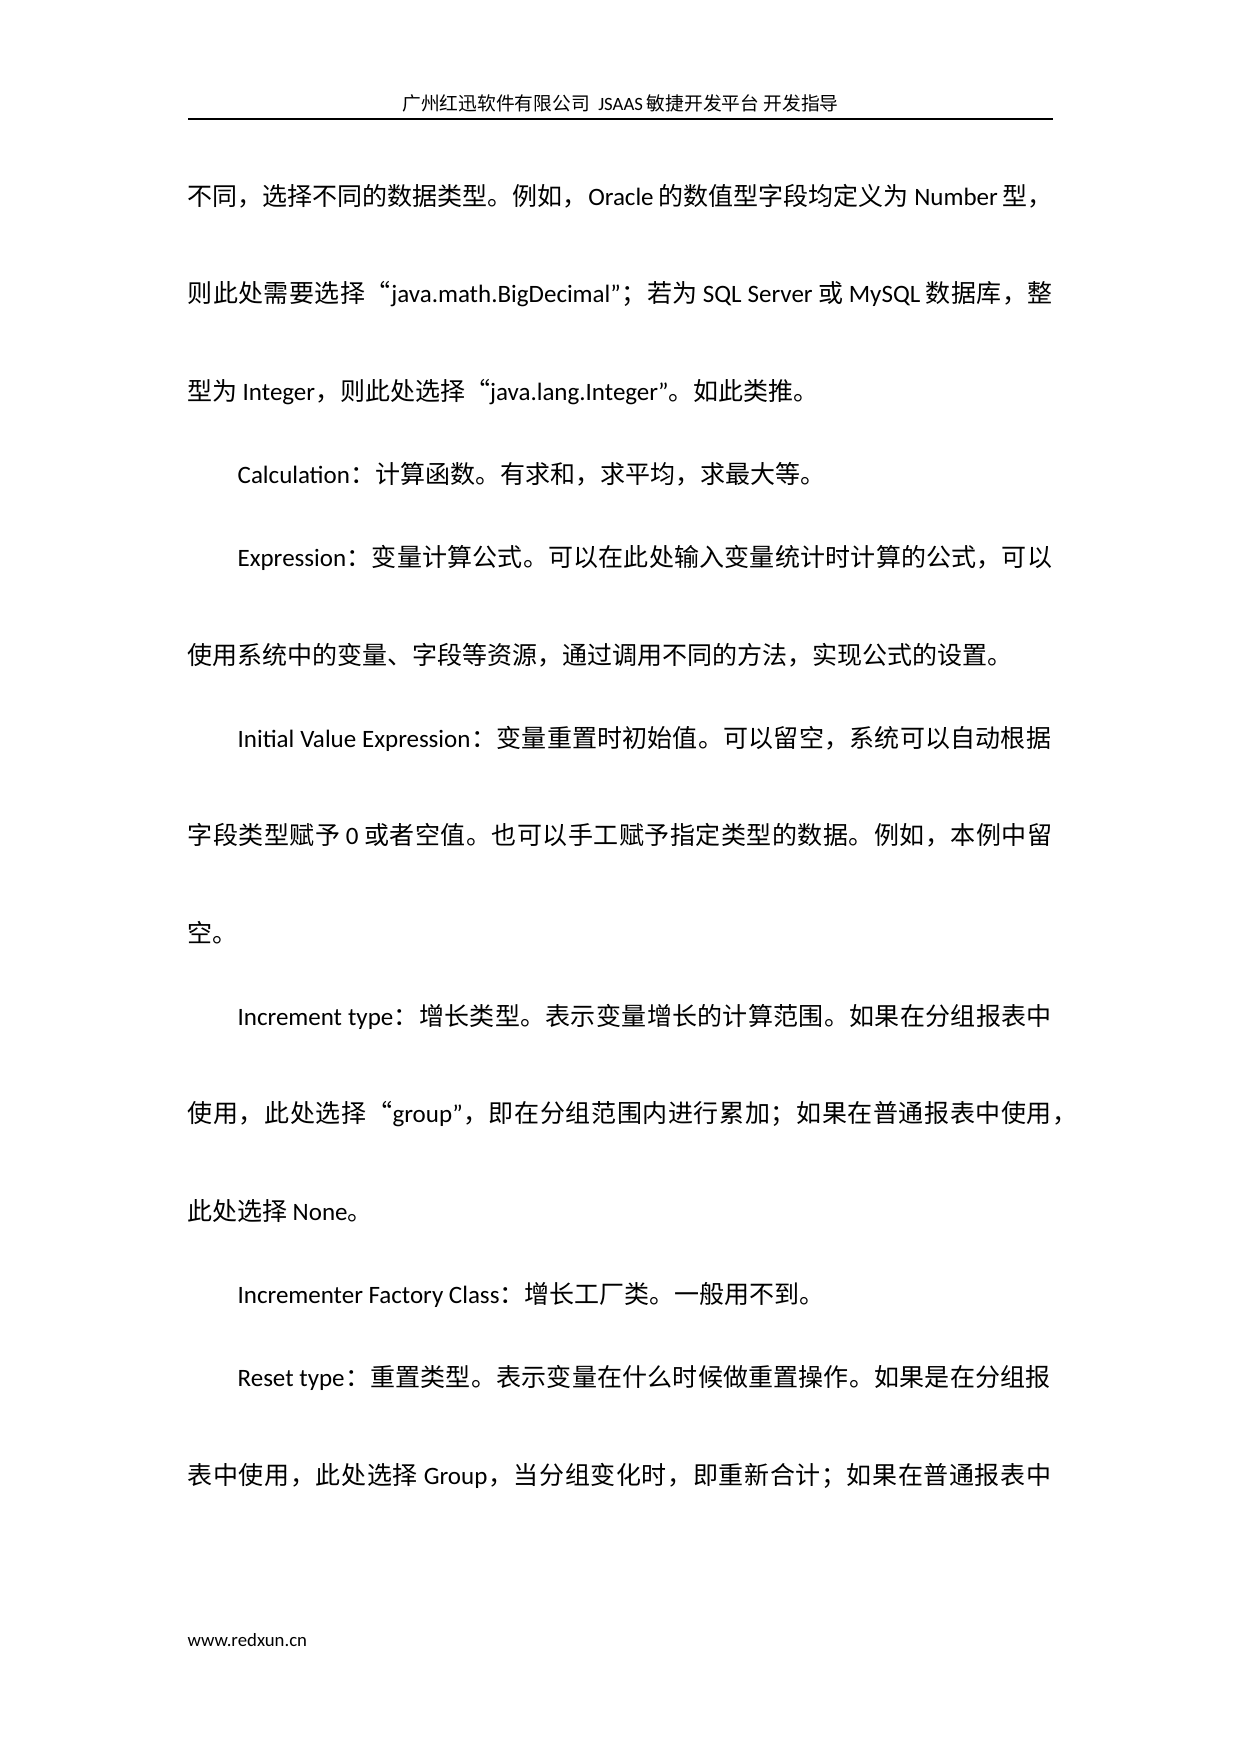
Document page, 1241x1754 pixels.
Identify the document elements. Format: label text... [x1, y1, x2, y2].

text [187, 1343, 1053, 1506]
text Incrementer Factory Class：增长工厂类。一般用不到。 [187, 1260, 1053, 1325]
text Initial Value Expression：变量重置时初始值。可以留空，系统可以自动根据字段类型赋予0或者空值。也可以手工赋予指定类型的数据。例如，本例中留空。 [187, 704, 1053, 964]
text Expression：变量计算公式。可以在此处输入变量统计时计算的公式，可以使用系统中的变量、字段等资源，通过调用不同的方法，实现公式的设置。 [187, 523, 1053, 686]
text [187, 162, 1053, 422]
text Calculation：计算函数。有求和，求平均，求最大等。 [187, 440, 1053, 505]
text Increment type：增长类型。表示变量增长的计算范围。如果在分组报表中使用，此处选择“group”，即在分组范围内进行累加；如果在普通报表中使用，此处选择None。 [187, 982, 1053, 1242]
